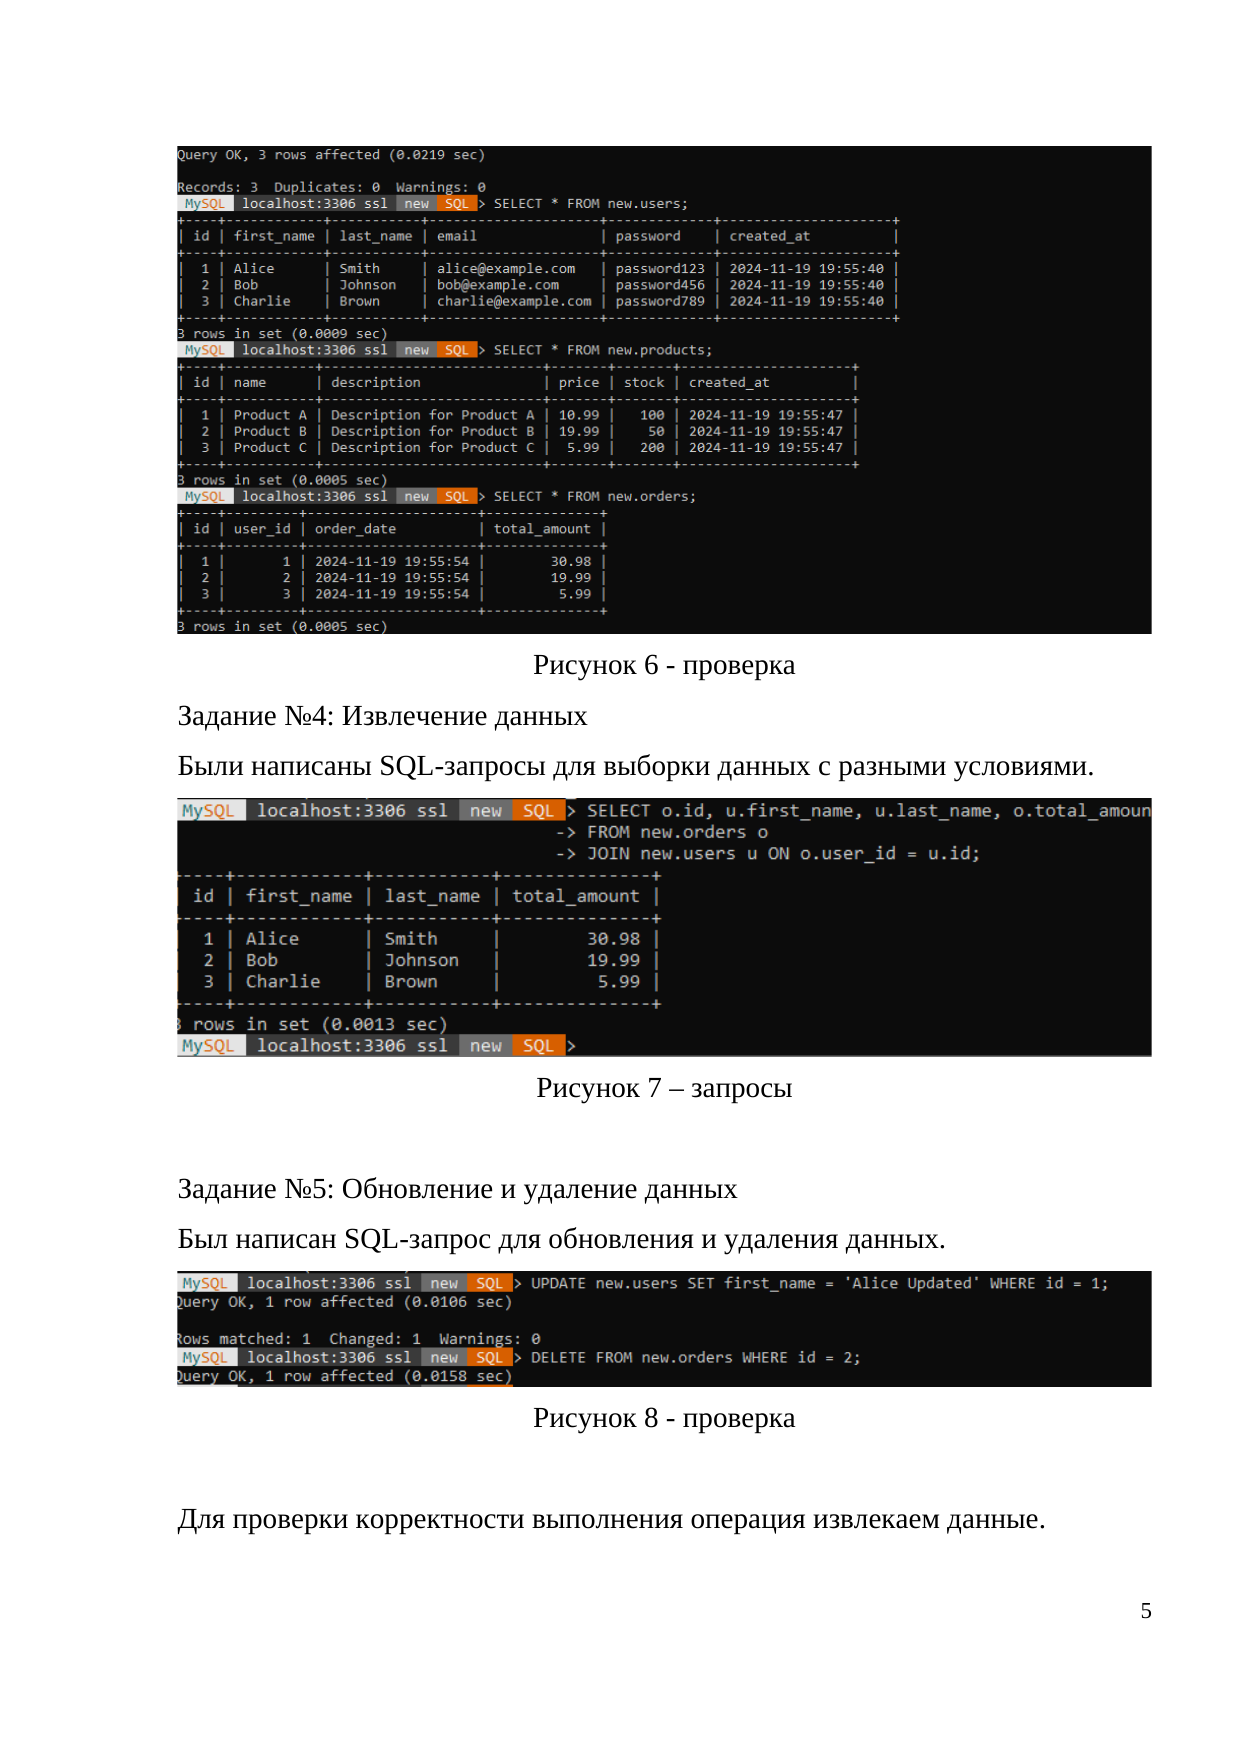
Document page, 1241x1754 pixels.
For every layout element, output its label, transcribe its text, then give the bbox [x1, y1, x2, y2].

picture [177, 798, 1152, 1057]
text Рисунок 8 - проверка [177, 1400, 1152, 1434]
text Задание №4: Извлечение данных [177, 698, 1152, 731]
text Рисунок 6 - проверка [177, 647, 1152, 681]
text Задание №5: Обновление и удаление данных [177, 1171, 1152, 1205]
text Рисунок 7 – запросы [177, 1071, 1152, 1104]
text Были написаны SQL-запросы для выборки данных с разными условиями. [177, 748, 1152, 782]
picture [177, 1271, 1152, 1387]
text Был написан SQL-запрос для обновления и удаления данных. [177, 1222, 1152, 1255]
picture [177, 146, 1152, 634]
text Для проверки корректности выполнения операция извлекаем данные. [177, 1501, 1152, 1534]
